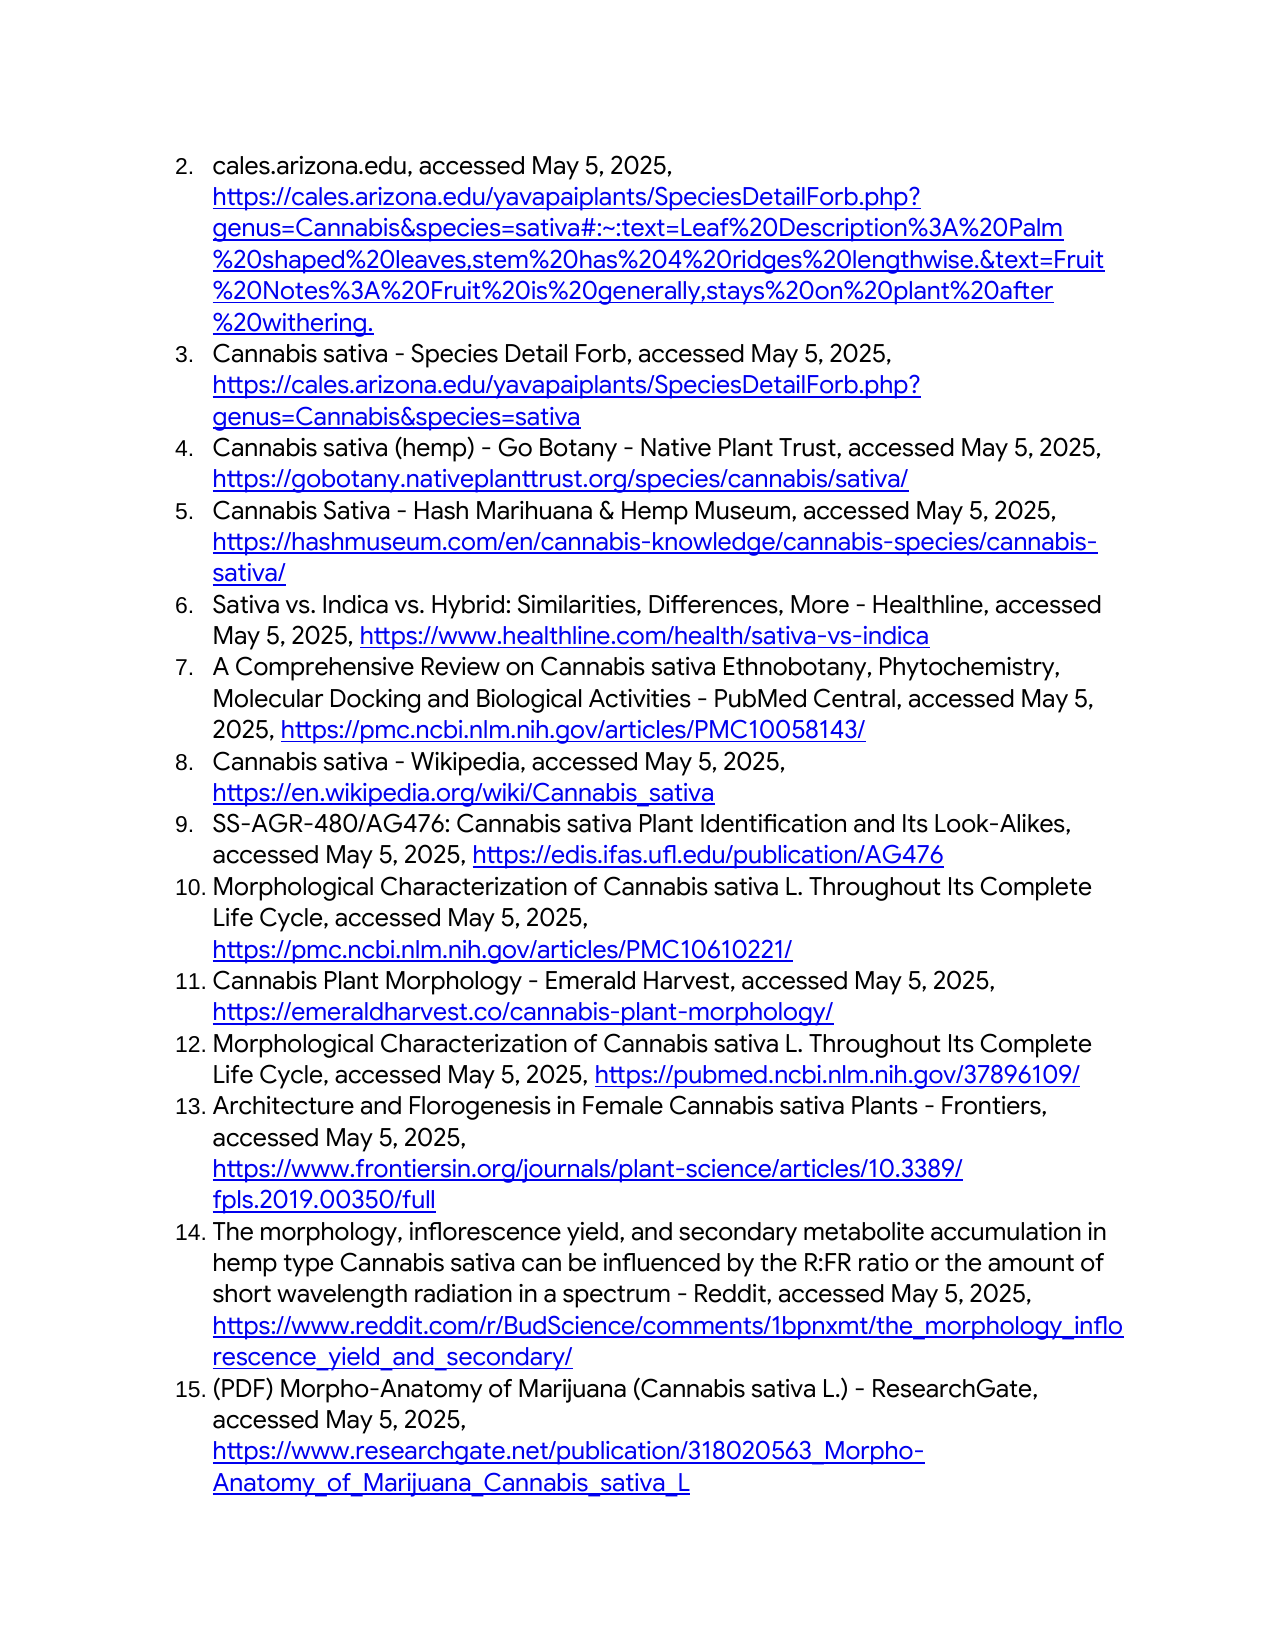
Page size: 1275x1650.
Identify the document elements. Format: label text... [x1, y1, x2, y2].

list Cannabis Sativa - Hash Marihuana & Hemp Museum, accessed May 5, 2025, https://hashmuseum.com/en/cannabis-knowledge/cannabis-species/cannabis-sativa/ [175, 495, 1125, 589]
list Morphological Characterization of Cannabis sativa L. Throughout Its Complete Life Cycle, accessed May 5, 2025, https://pubmed.ncbi.nlm.nih.gov/37896109/ [175, 1028, 1125, 1091]
list SS-AGR-480/AG476: Cannabis sativa Plant Identification and Its Look-Alikes, accessed May 5, 2025, https://edis.ifas.ufl.edu/publication/AG476 [175, 808, 1125, 871]
list Cannabis sativa (hemp) - Go Botany - Native Plant Trust, accessed May 5, 2025, https://gobotany.nativeplanttrust.org/species/cannabis/sativa/ [175, 432, 1125, 495]
list Morphological Characterization of Cannabis sativa L. Throughout Its Complete Life Cycle, accessed May 5, 2025, https://pmc.ncbi.nlm.nih.gov/articles/PMC10610221/ [175, 871, 1125, 965]
list Cannabis sativa - Species Detail Forb, accessed May 5, 2025, https://cales.arizona.edu/yavapaiplants/SpeciesDetailForb.php?genus=Cannabis&species=sativa [175, 338, 1125, 432]
list The morphology, inflorescence yield, and secondary metabolite accumulation in hemp type Cannabis sativa can be influenced by the R:FR ratio or the amount of short wavelength radiation in a spectrum - Reddit, accessed May 5, 2025, https://www.reddit.com/r/BudScience/comments/1bpnxmt/the_morphology_inflorescence_yield_and_secondary/ [175, 1216, 1125, 1373]
list A Comprehensive Review on Cannabis sativa Ethnobotany, Phytochemistry, Molecular Docking and Biological Activities - PubMed Central, accessed May 5, 2025, https://pmc.ncbi.nlm.nih.gov/articles/PMC10058143/ [175, 652, 1125, 746]
list cales.arizona.edu, accessed May 5, 2025, https://cales.arizona.edu/yavapaiplants/SpeciesDetailForb.php?genus=Cannabis&species=sativa#:~:text=Leaf%20Description%3A%20Palm%20shaped%20leaves,stem%20has%204%20ridges%20lengthwise.&text=Fruit%20Notes%3A%20Fruit%20is%20generally,stays%20on%20plant%20after%20withering. [175, 150, 1125, 338]
list Cannabis Plant Morphology - Emerald Harvest, accessed May 5, 2025, https://emeraldharvest.co/cannabis-plant-morphology/ [175, 965, 1125, 1028]
list Architecture and Florogenesis in Female Cannabis sativa Plants - Frontiers, accessed May 5, 2025, https://www.frontiersin.org/journals/plant-science/articles/10.3389/fpls.2019.00350/full [175, 1091, 1125, 1216]
list (PDF) Morpho-Anatomy of Marijuana (Cannabis sativa L.) - ResearchGate, accessed May 5, 2025, https://www.researchgate.net/publication/318020563_Morpho-Anatomy_of_Marijuana_Cannabis_sativa_L [175, 1373, 1125, 1498]
list Sativa vs. Indica vs. Hybrid: Similarities, Differences, More - Healthline, accessed May 5, 2025, https://www.healthline.com/health/sativa-vs-indica [175, 589, 1125, 652]
list Cannabis sativa - Wikipedia, accessed May 5, 2025, https://en.wikipedia.org/wiki/Cannabis_sativa [175, 746, 1125, 808]
